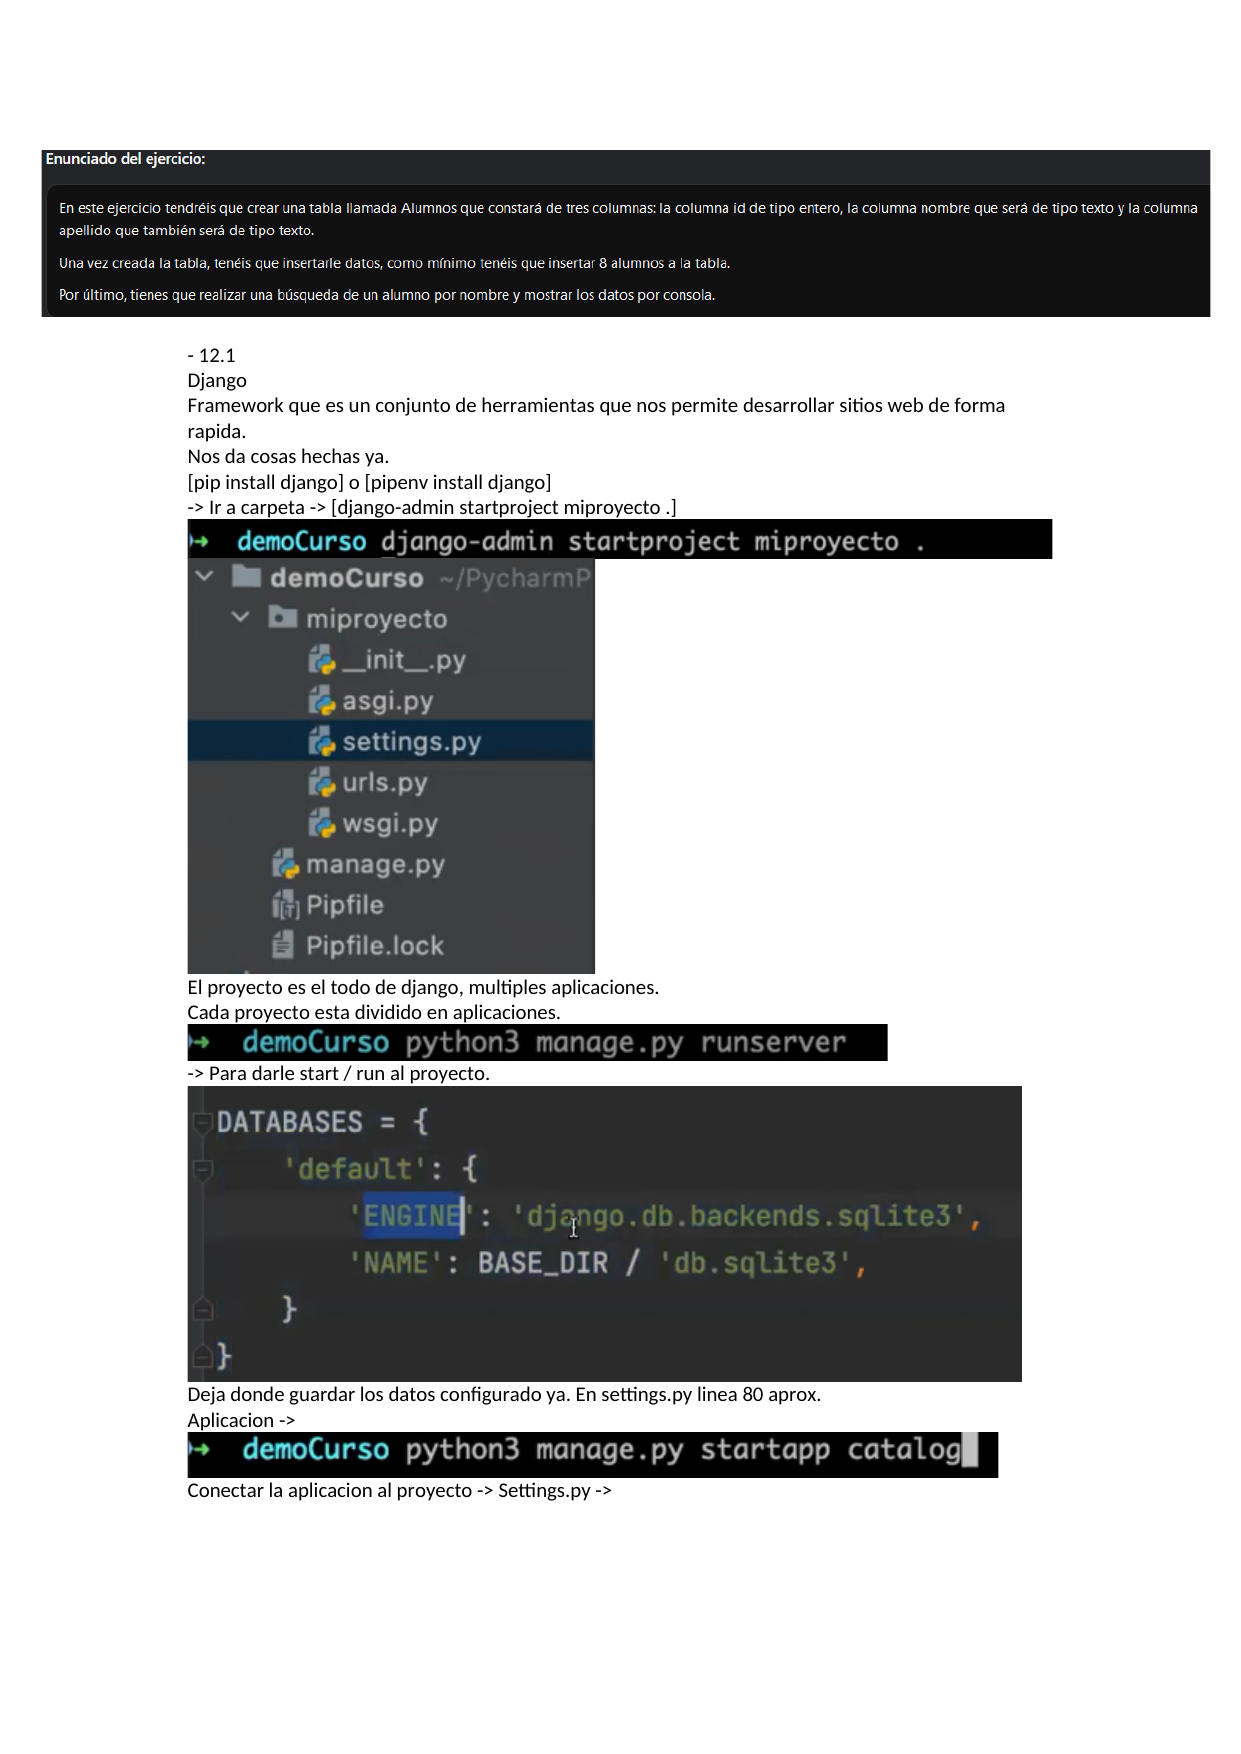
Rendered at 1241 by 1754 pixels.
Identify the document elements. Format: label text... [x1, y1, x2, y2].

text -> Para darle start / run al proyecto. [187, 1061, 1053, 1086]
picture [187, 1432, 999, 1478]
text Cada proyecto esta dividido en aplicaciones. [187, 999, 1053, 1025]
text Django [187, 367, 1053, 393]
text - 12.1 [187, 342, 1053, 367]
picture [187, 1086, 1022, 1382]
text -> Ir a carpeta -> [django-admin startproject miproyecto .] [187, 494, 1053, 519]
text Aplicacion -> [187, 1407, 1053, 1432]
picture [187, 519, 1053, 974]
text Nos da cosas hechas ya. [187, 443, 1053, 469]
text Deja donde guardar los datos configurado ya. En settings.py linea 80 aprox. [187, 1381, 1053, 1407]
text Conectar la aplicacion al proyecto -> Settings.py -> [187, 1477, 1053, 1503]
text El proyecto es el todo de django, multiples aplicaciones. [187, 974, 1053, 999]
picture [41, 150, 1211, 317]
text Framework que es un conjunto de herramientas que nos permite desarrollar sitios web de forma rapida. [187, 393, 1053, 443]
picture [187, 1024, 888, 1061]
text [pip install django] o [pipenv install django] [187, 469, 1053, 494]
